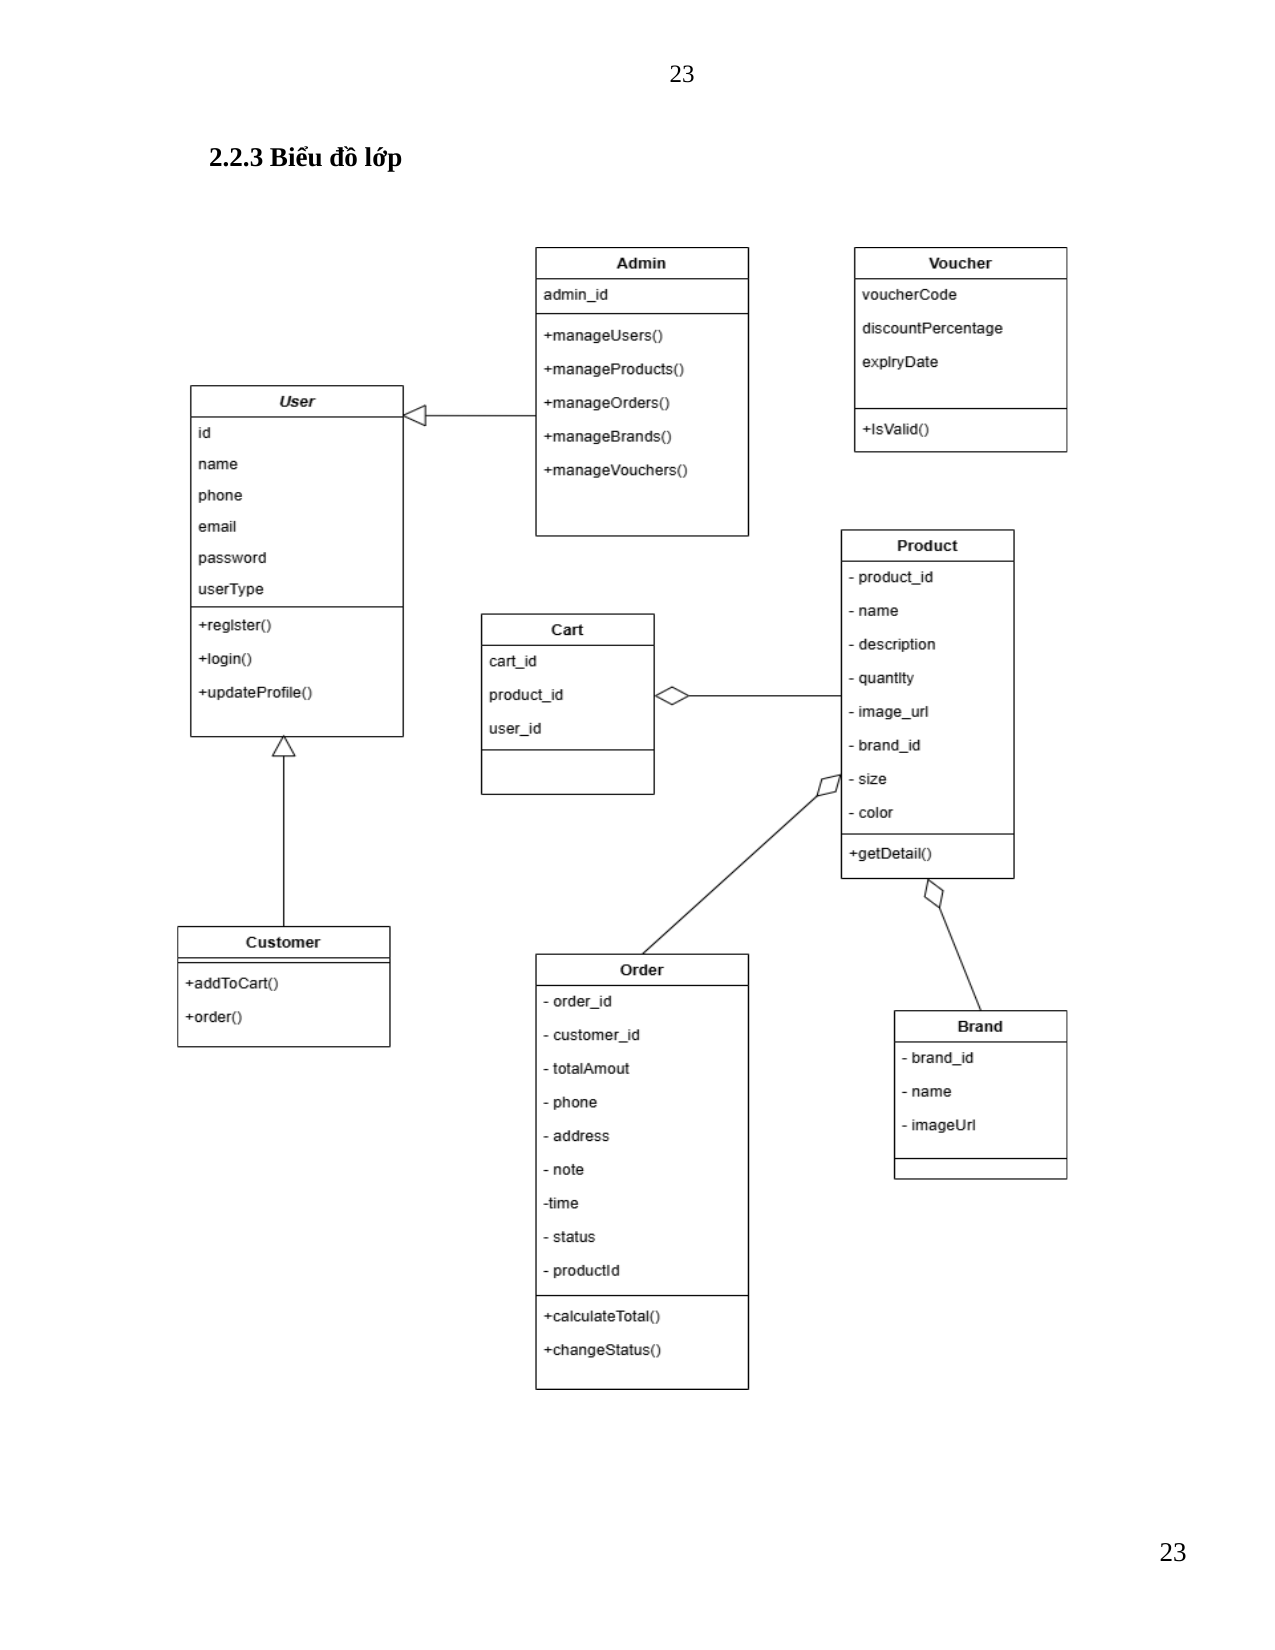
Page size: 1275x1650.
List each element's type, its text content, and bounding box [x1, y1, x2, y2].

picture [177, 247, 1068, 1390]
subtitle 2.2.3 Biểu đồ lớp [209, 141, 1186, 173]
